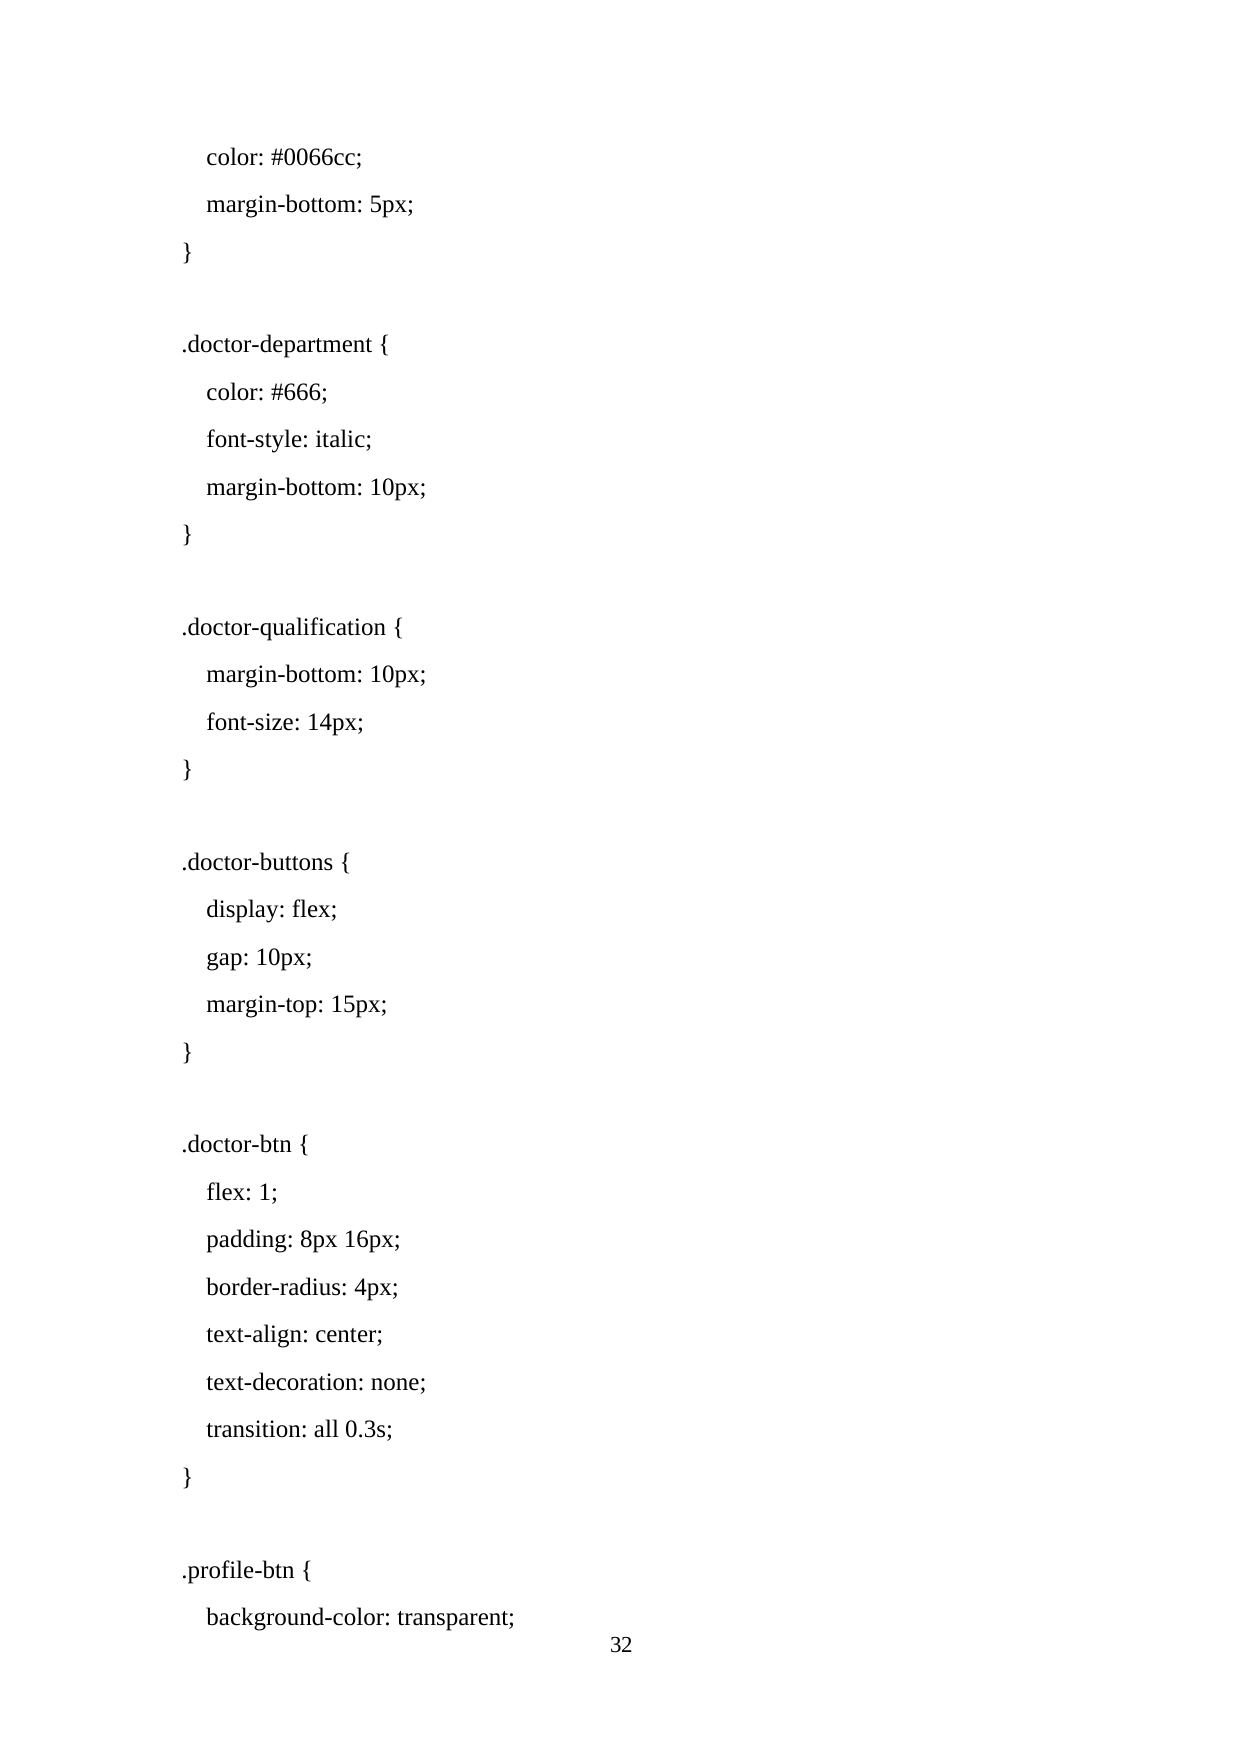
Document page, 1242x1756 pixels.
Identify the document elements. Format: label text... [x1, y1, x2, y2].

list transition: all 0.3s; [131, 1414, 1129, 1443]
list text-decoration: none; [131, 1367, 1129, 1396]
list gap: 10px; [131, 942, 1129, 971]
list text-align: center; [131, 1319, 1129, 1348]
list .doctor-btn { [131, 1129, 1129, 1158]
list margin-bottom: 10px; [131, 472, 1129, 501]
list margin-bottom: 5px; [131, 189, 1129, 218]
list color: #0066cc; [131, 142, 1129, 170]
list .doctor-department { [131, 329, 1129, 358]
list flex: 1; [131, 1177, 1129, 1206]
list .profile-btn { [131, 1555, 1129, 1583]
list } [131, 754, 1129, 783]
list margin-top: 15px; [131, 989, 1129, 1018]
list } [131, 1037, 1129, 1066]
list .doctor-buttons { [131, 847, 1129, 876]
list } [131, 1462, 1129, 1491]
list font-style: italic; [131, 424, 1129, 453]
list } [131, 237, 1129, 265]
list background-color: transparent; [131, 1602, 1129, 1631]
list padding: 8px 16px; [131, 1224, 1129, 1253]
list } [131, 519, 1129, 548]
list border-radius: 4px; [131, 1272, 1129, 1301]
list display: flex; [131, 894, 1129, 923]
list .doctor-qualification { [131, 612, 1129, 641]
list font-size: 14px; [131, 707, 1129, 736]
list color: #666; [131, 377, 1129, 406]
list margin-bottom: 10px; [131, 659, 1129, 688]
